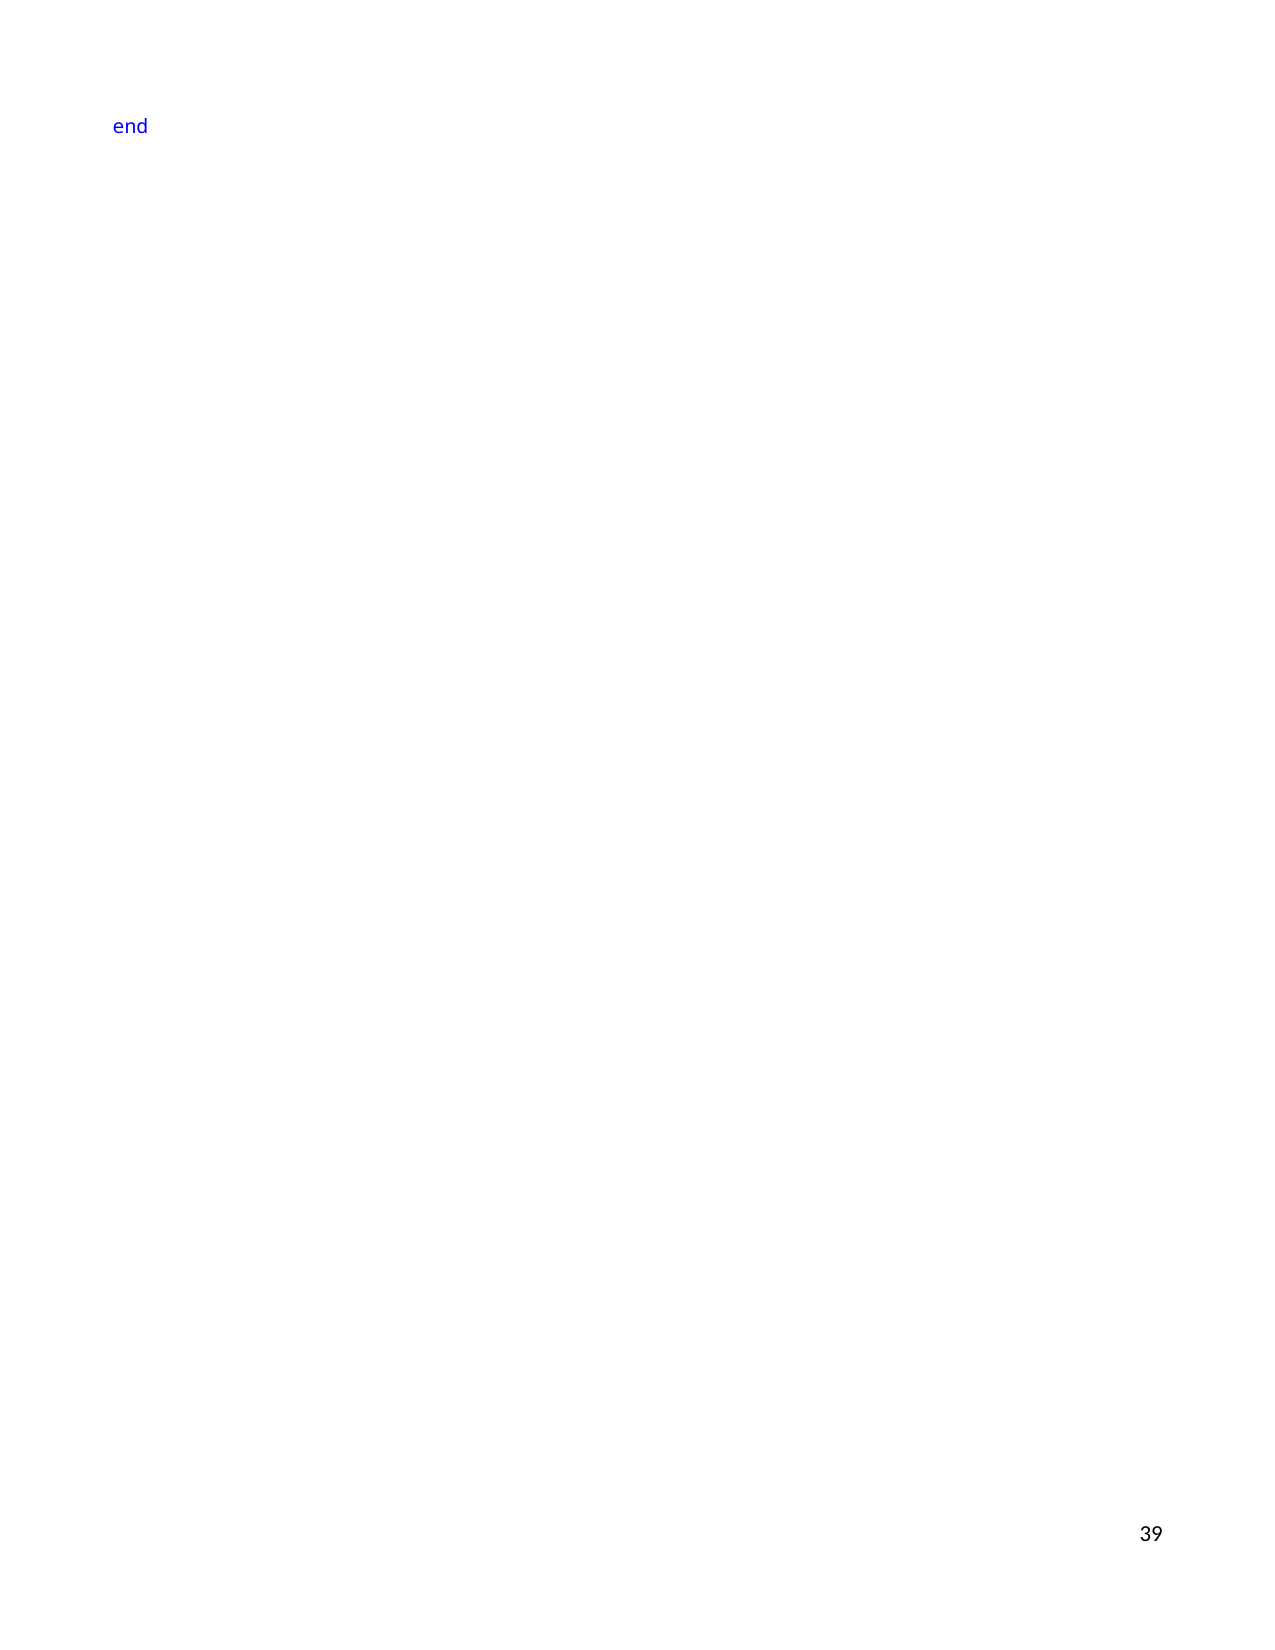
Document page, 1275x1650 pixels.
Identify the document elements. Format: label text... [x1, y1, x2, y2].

text end [112, 112, 1162, 139]
